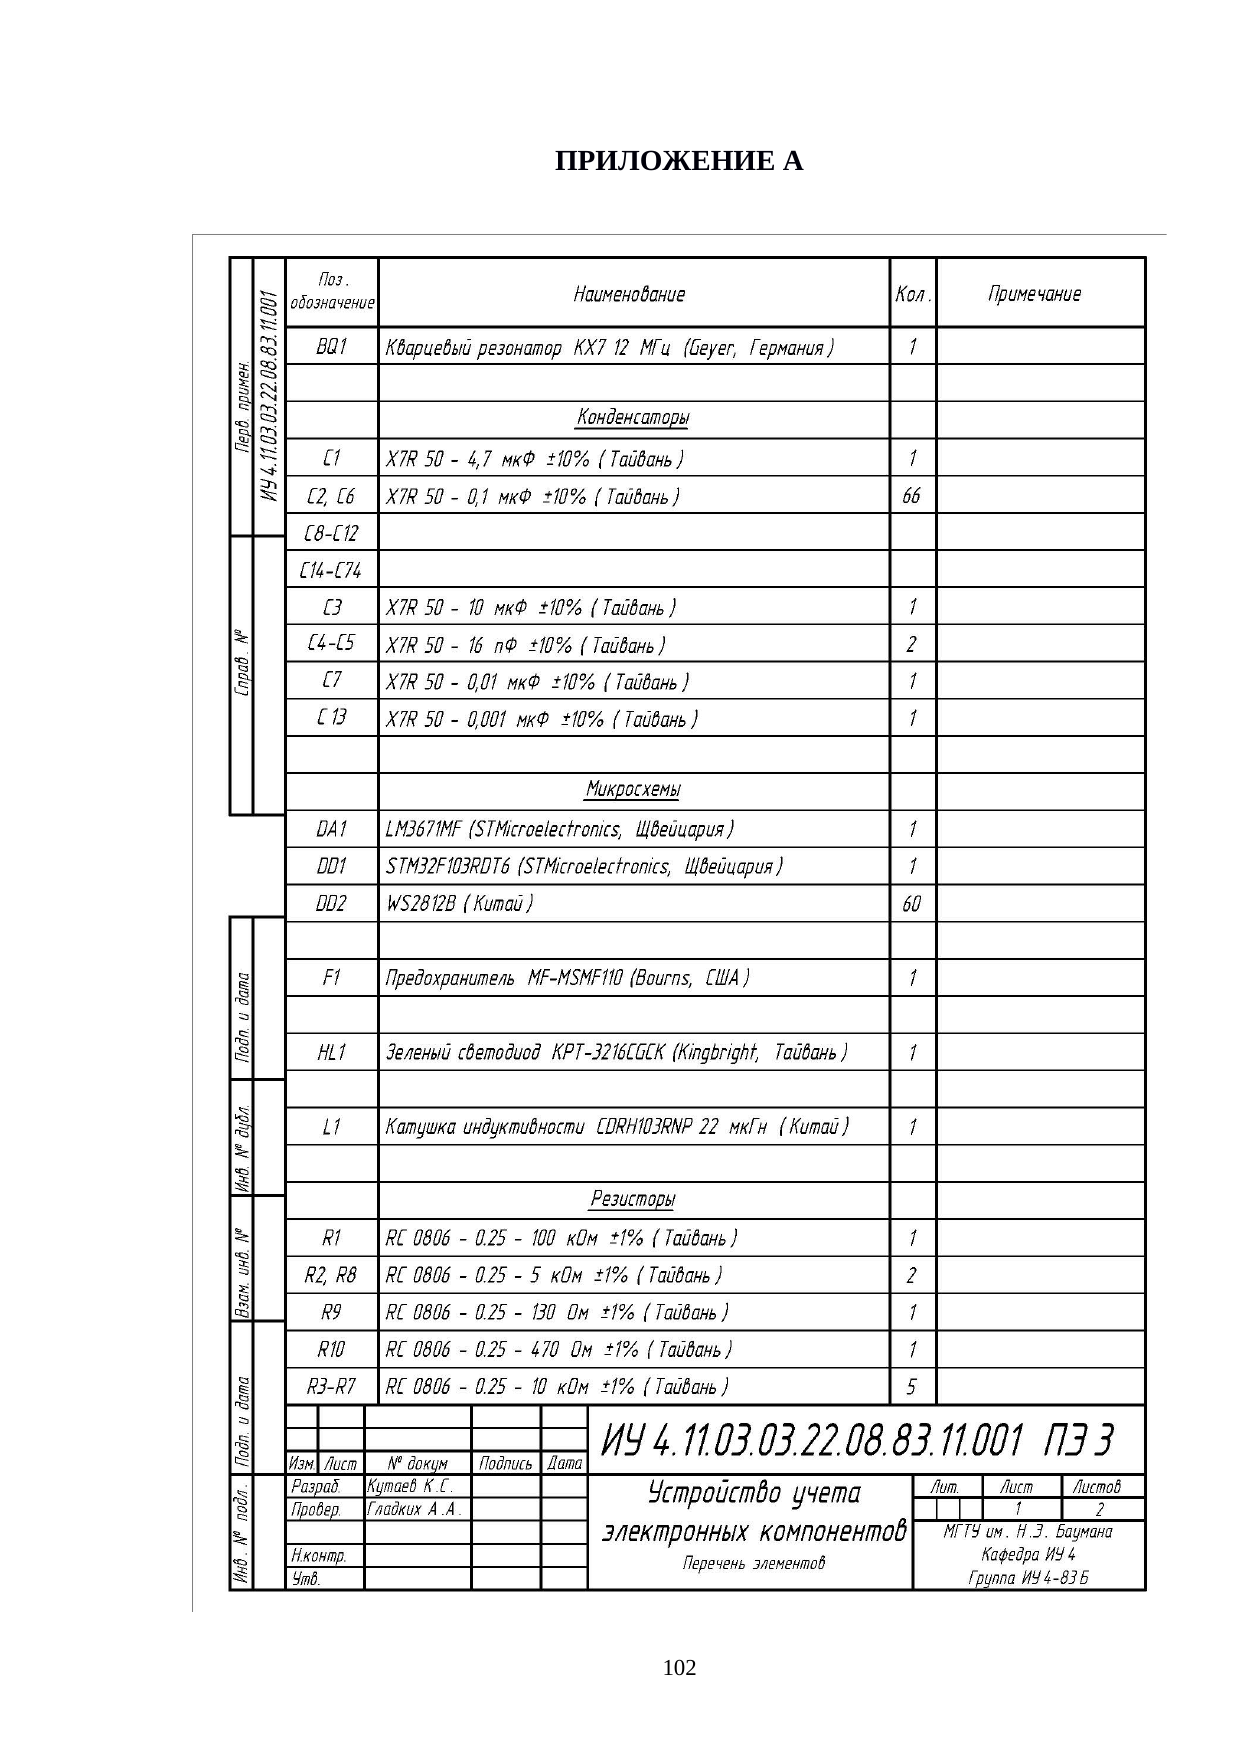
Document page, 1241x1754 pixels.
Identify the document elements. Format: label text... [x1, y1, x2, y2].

picture [192, 232, 1167, 1612]
text ПРИЛОЖЕНИЕ А [177, 143, 1182, 177]
